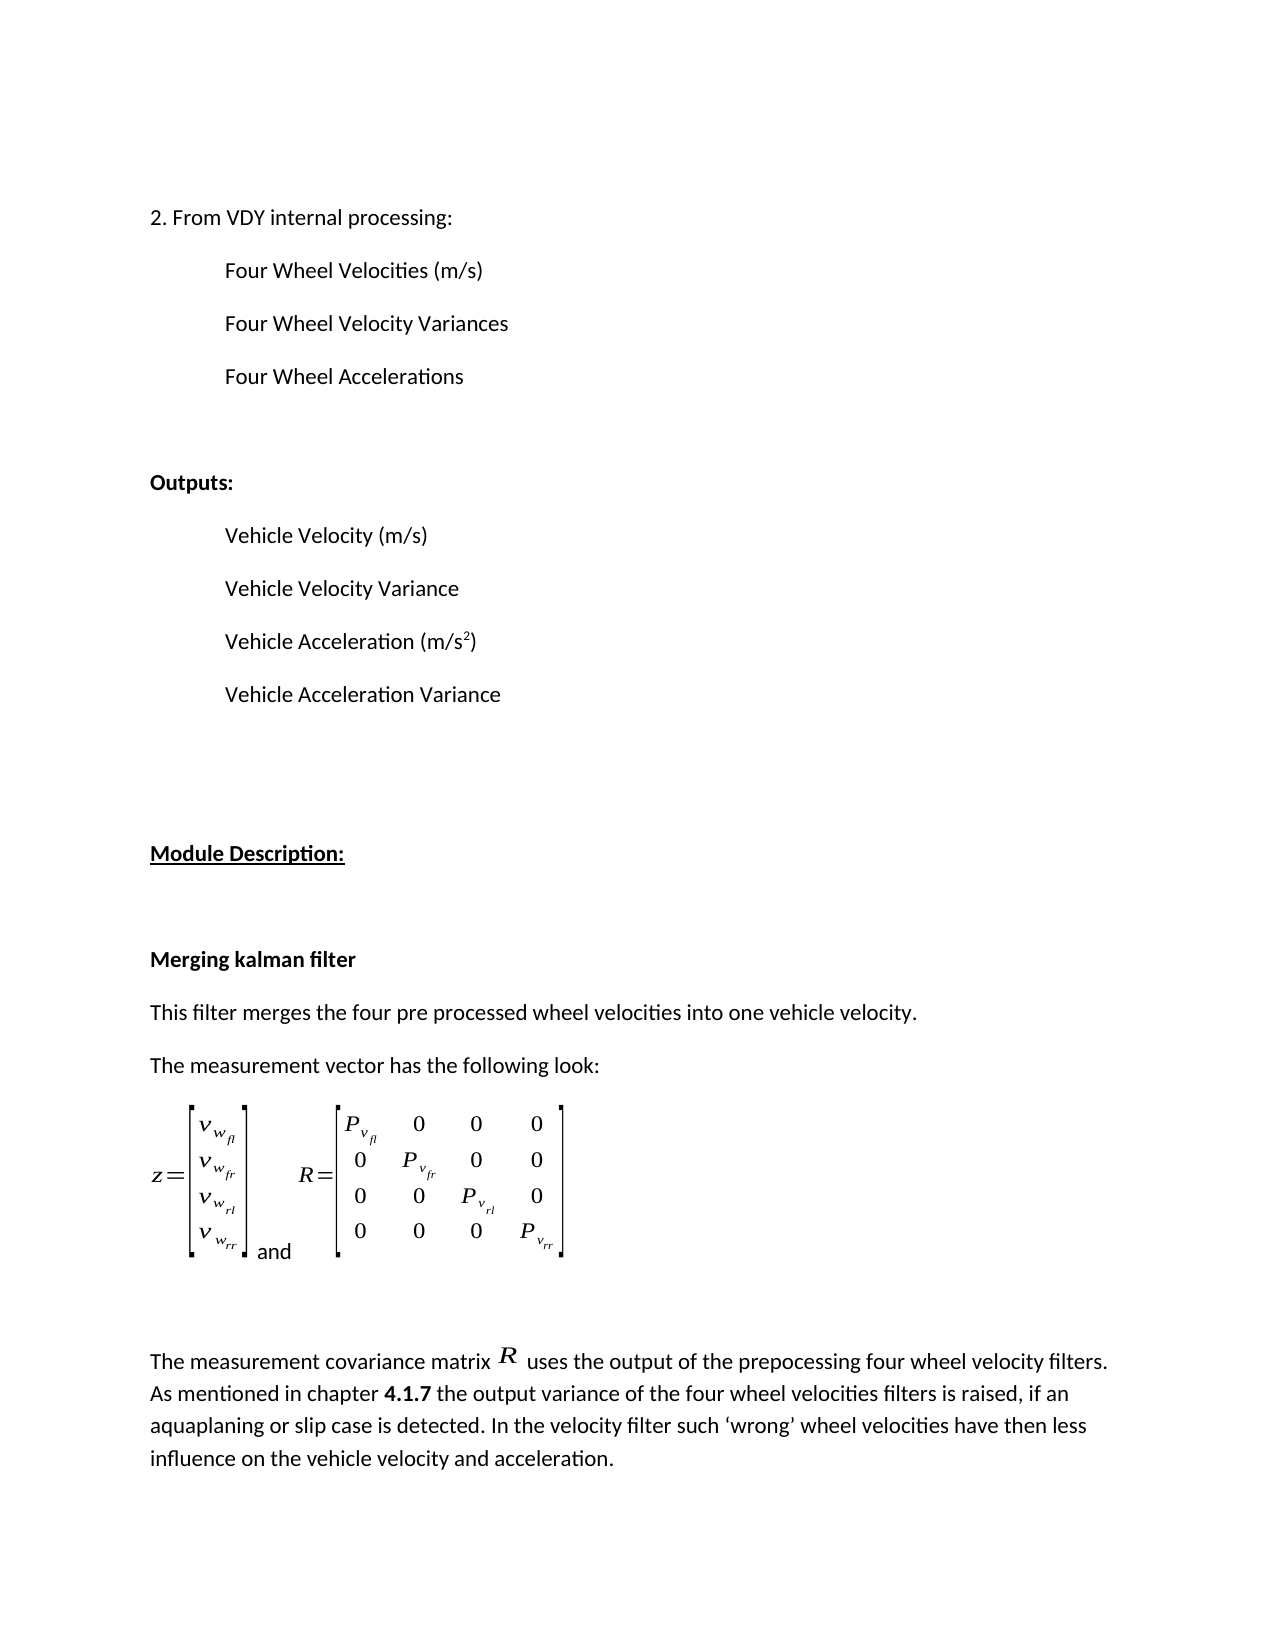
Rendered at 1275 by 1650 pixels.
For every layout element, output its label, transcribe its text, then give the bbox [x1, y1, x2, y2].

text 2. From VDY internal processing: [150, 203, 1125, 231]
text Vehicle Acceleration Variance [150, 680, 1125, 708]
text Module Description: [150, 839, 1125, 867]
text Vehicle Velocity Variance [150, 574, 1125, 602]
text The measurement covariance matrix uses the output of the prepocessing four wheel velocity filters. As mentioned in chapter 4.1.7 the output variance of the four wheel velocities filters is raised, if an aquaplaning or slip case is detected. In the velocity filter such ‘wrong’ wheel velocities have then less influence on the vehicle velocity and acceleration. [150, 1343, 1125, 1472]
text Vehicle Acceleration (m/s2) [150, 627, 1125, 655]
text and [150, 1104, 1125, 1265]
text Four Wheel Accelerations [150, 362, 1125, 390]
text The measurement vector has the following look: [150, 1051, 1125, 1079]
text Outputs: [150, 468, 1125, 496]
text Merging kalman filter [150, 945, 1125, 973]
text This filter merges the four pre processed wheel velocities into one vehicle velocity. [150, 998, 1125, 1026]
text Four Wheel Velocity Variances [150, 309, 1125, 337]
text Vehicle Velocity (m/s) [150, 521, 1125, 549]
text Four Wheel Velocities (m/s) [150, 256, 1125, 284]
